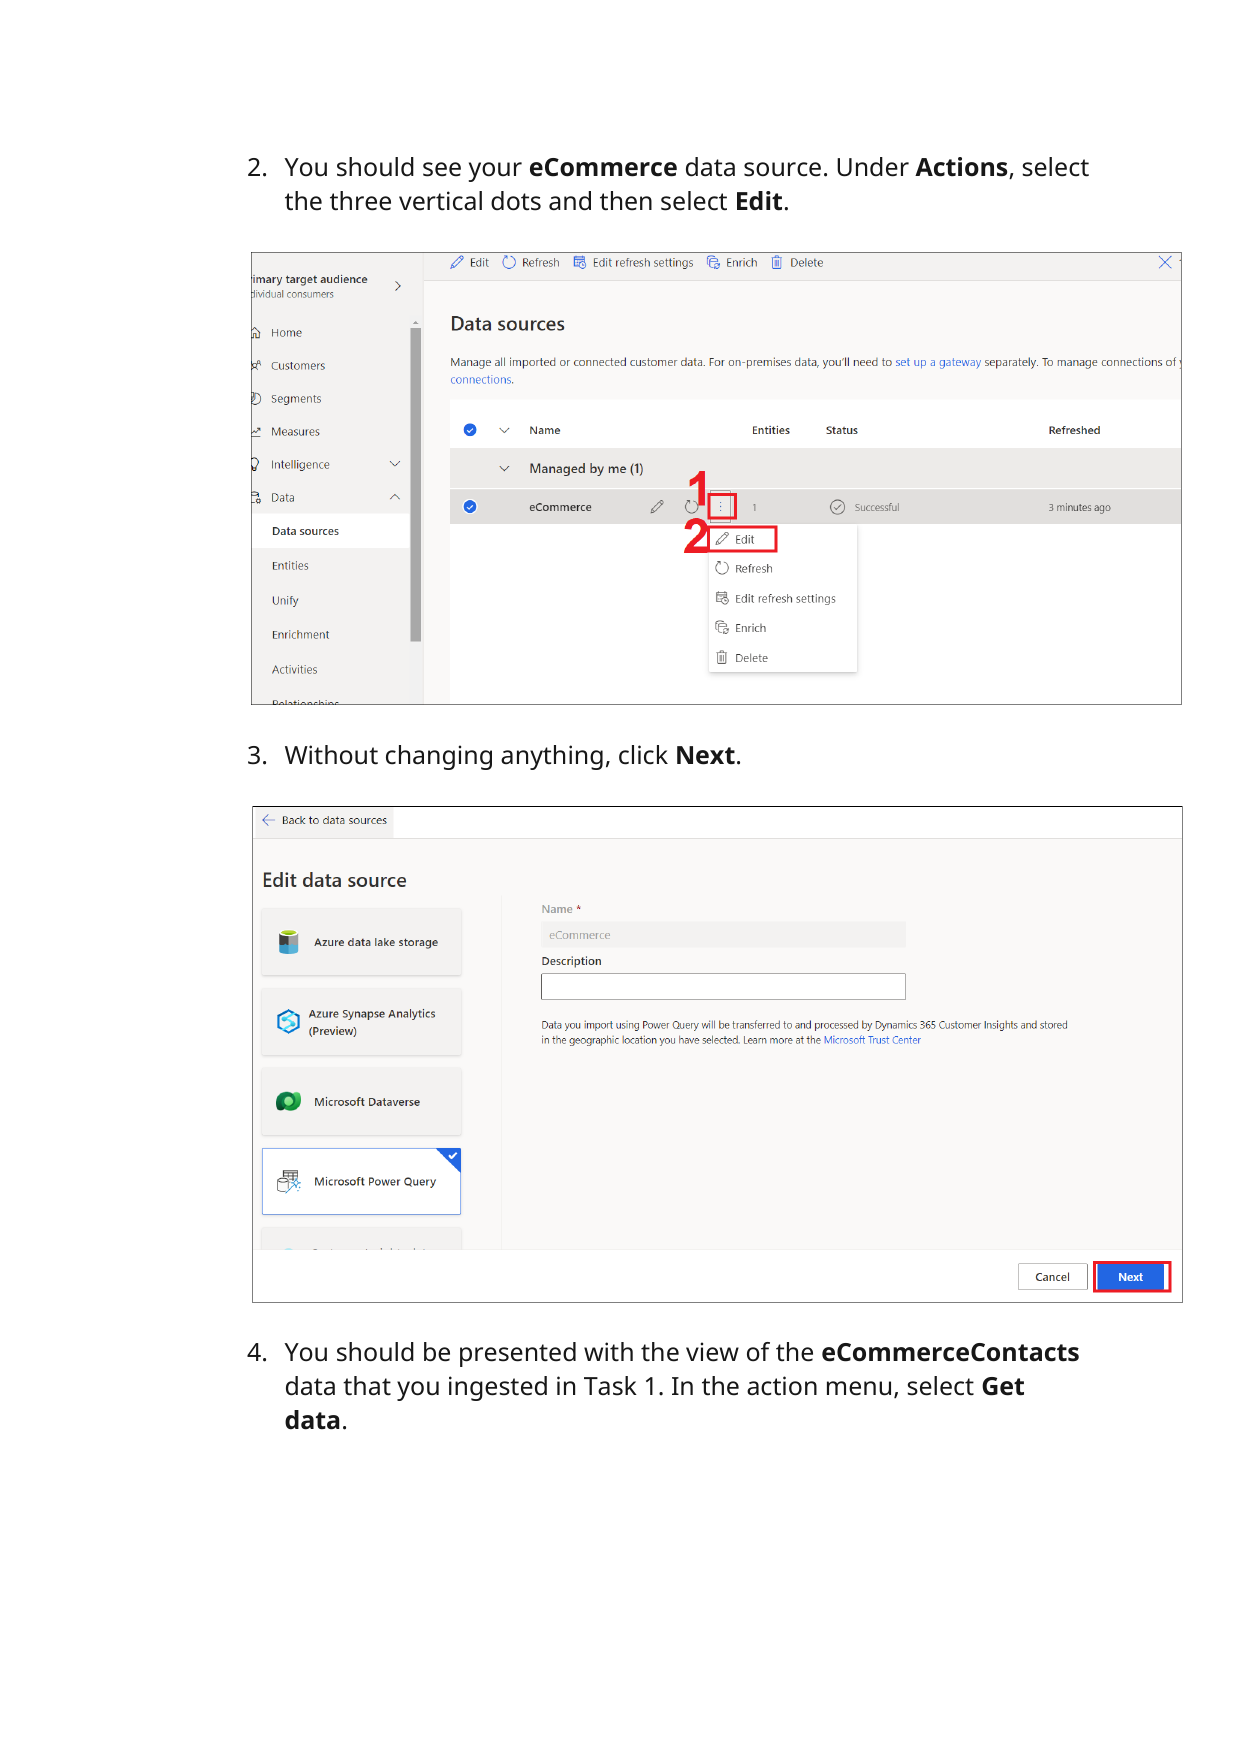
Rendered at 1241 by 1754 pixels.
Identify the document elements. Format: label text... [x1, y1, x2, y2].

list You should see your eCommerce data source. Under Actions, select the three vertical dots and then select Edit. [247, 150, 1090, 218]
list Without changing anything, click Next. [247, 738, 1090, 772]
picture [246, 247, 1186, 709]
list You should be presented with the view of the eCommerceContacts data that you ingested in Task 1. In the action menu, select Get data. [247, 1334, 1090, 1437]
picture [246, 801, 1187, 1306]
